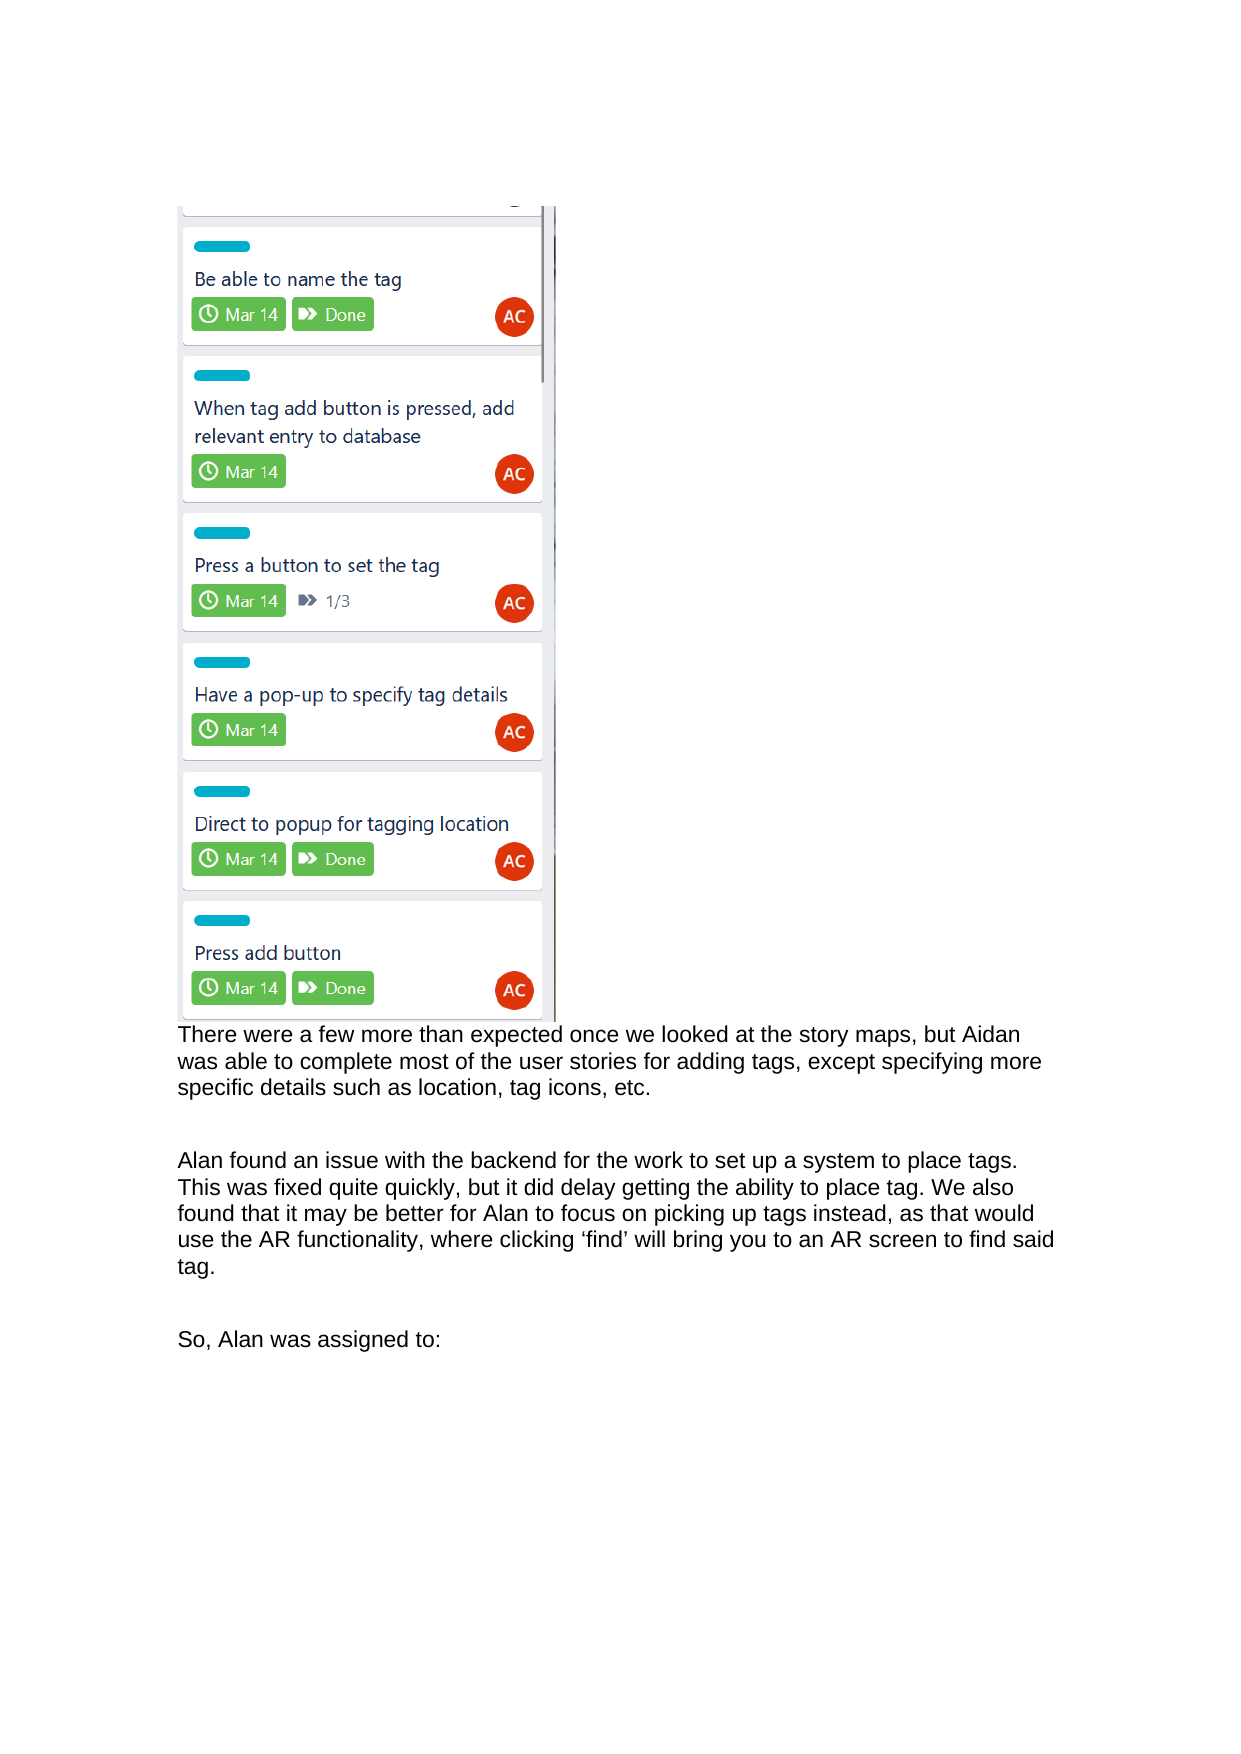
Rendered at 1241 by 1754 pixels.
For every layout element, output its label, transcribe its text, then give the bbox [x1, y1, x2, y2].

text There were a few more than expected once we looked at the story maps, but Aidan was able to complete most of the user stories for adding tags, except specifying more specific details such as location, tag icons, etc. [177, 1021, 1063, 1100]
text Alan found an issue with the backend for the work to set up a system to place tags. This was fixed quite quickly, but it did delay getting the ability to place tag. We also found that it may be better for Alan to focus on picking up tags instead, as that would use the AR functionality, where clicking ‘find’ will bring you to an AR screen to find said tag. [177, 1147, 1063, 1279]
text So, Alan was assigned to: [177, 1326, 1063, 1352]
picture [177, 206, 556, 1022]
